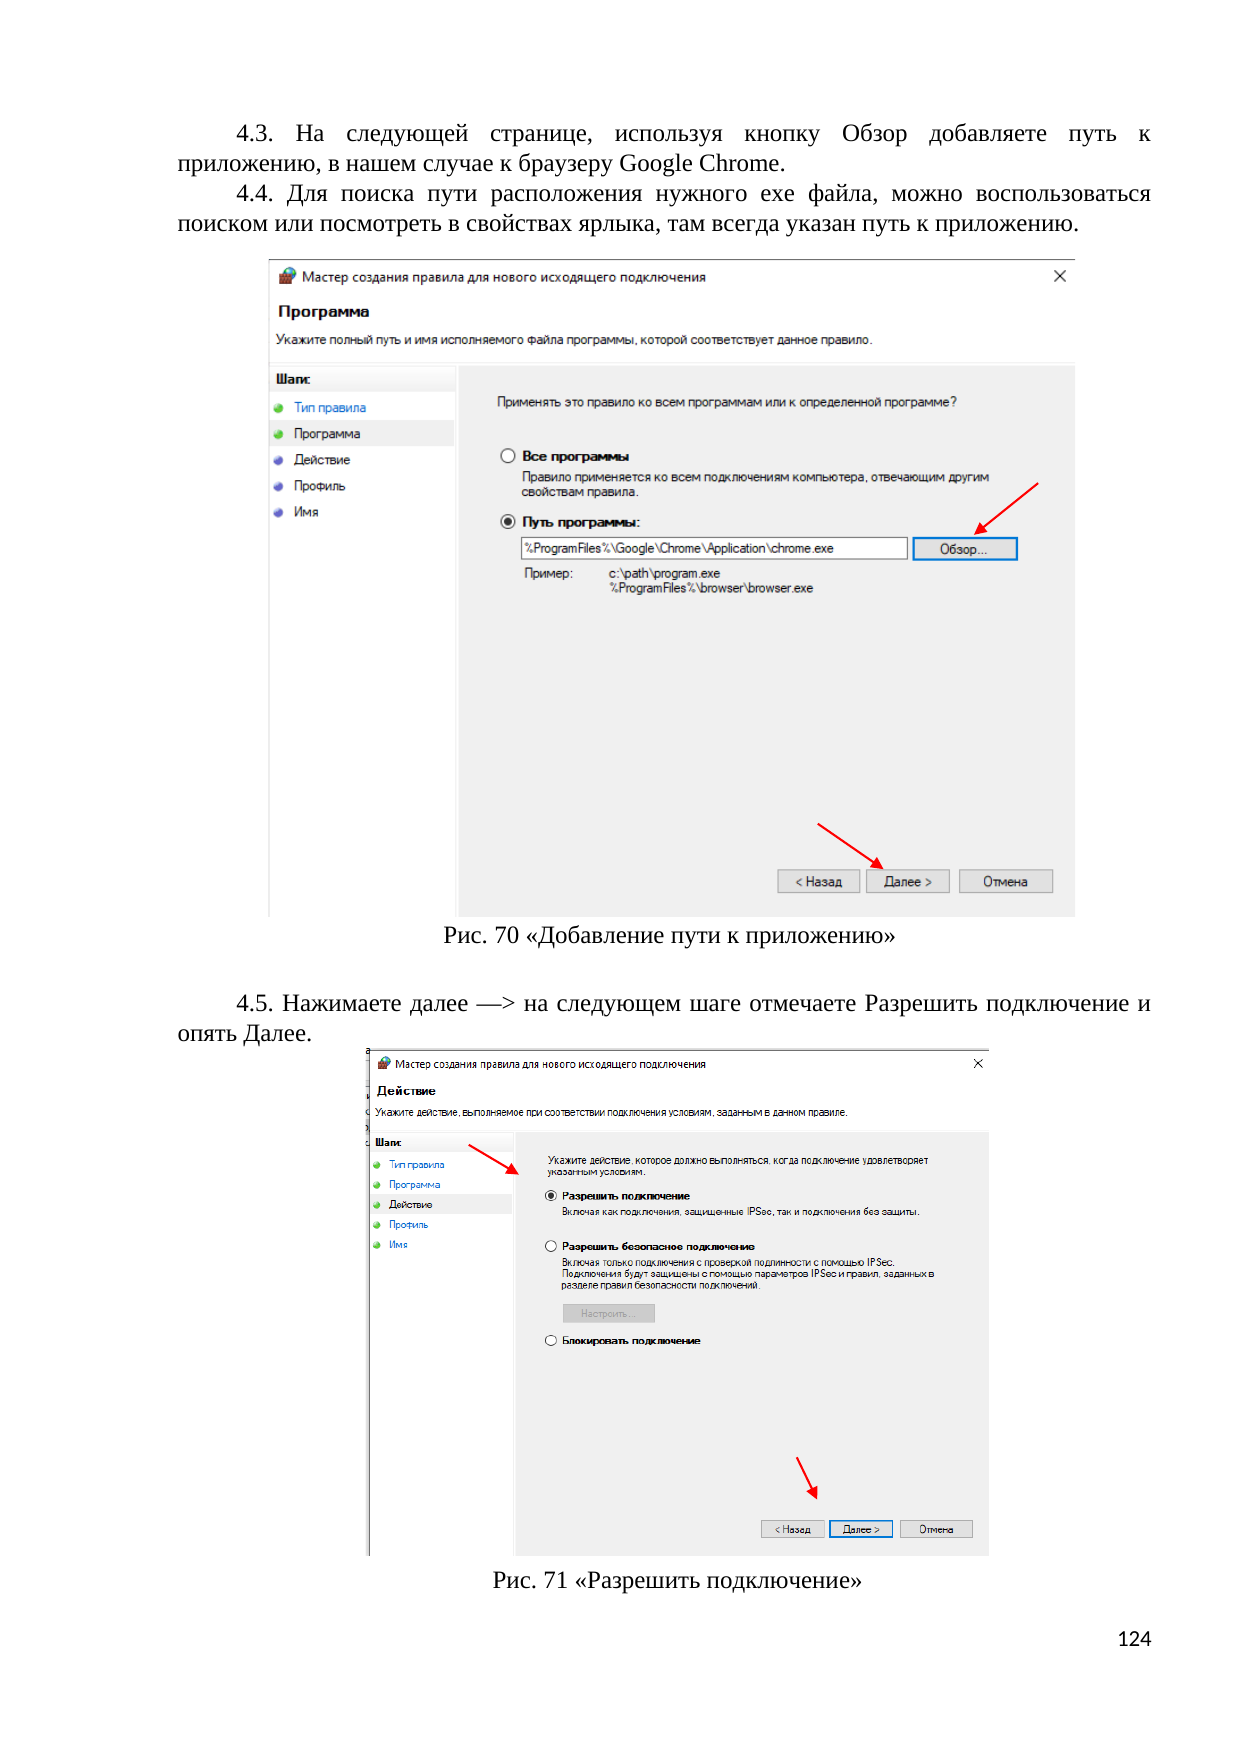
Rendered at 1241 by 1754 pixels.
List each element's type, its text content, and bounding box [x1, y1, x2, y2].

text 4.4. Для поиска пути расположения нужного ехе файла, можно воспользоваться поиском или посмотреть в свойствах ярлыка, там всегда указан путь к приложению. [177, 178, 1152, 237]
text 4.3. На следующей странице, используя кнопку Обзор добавляете путь к приложению, в нашем случае к браузеру Google Chrome. [177, 118, 1152, 178]
text 4.5. Нажимаете далее —> на следующем шаге отмечаете Разрешить подключение и опять Далее. [177, 988, 1152, 1047]
picture [365, 1048, 989, 1556]
picture [268, 259, 1075, 917]
